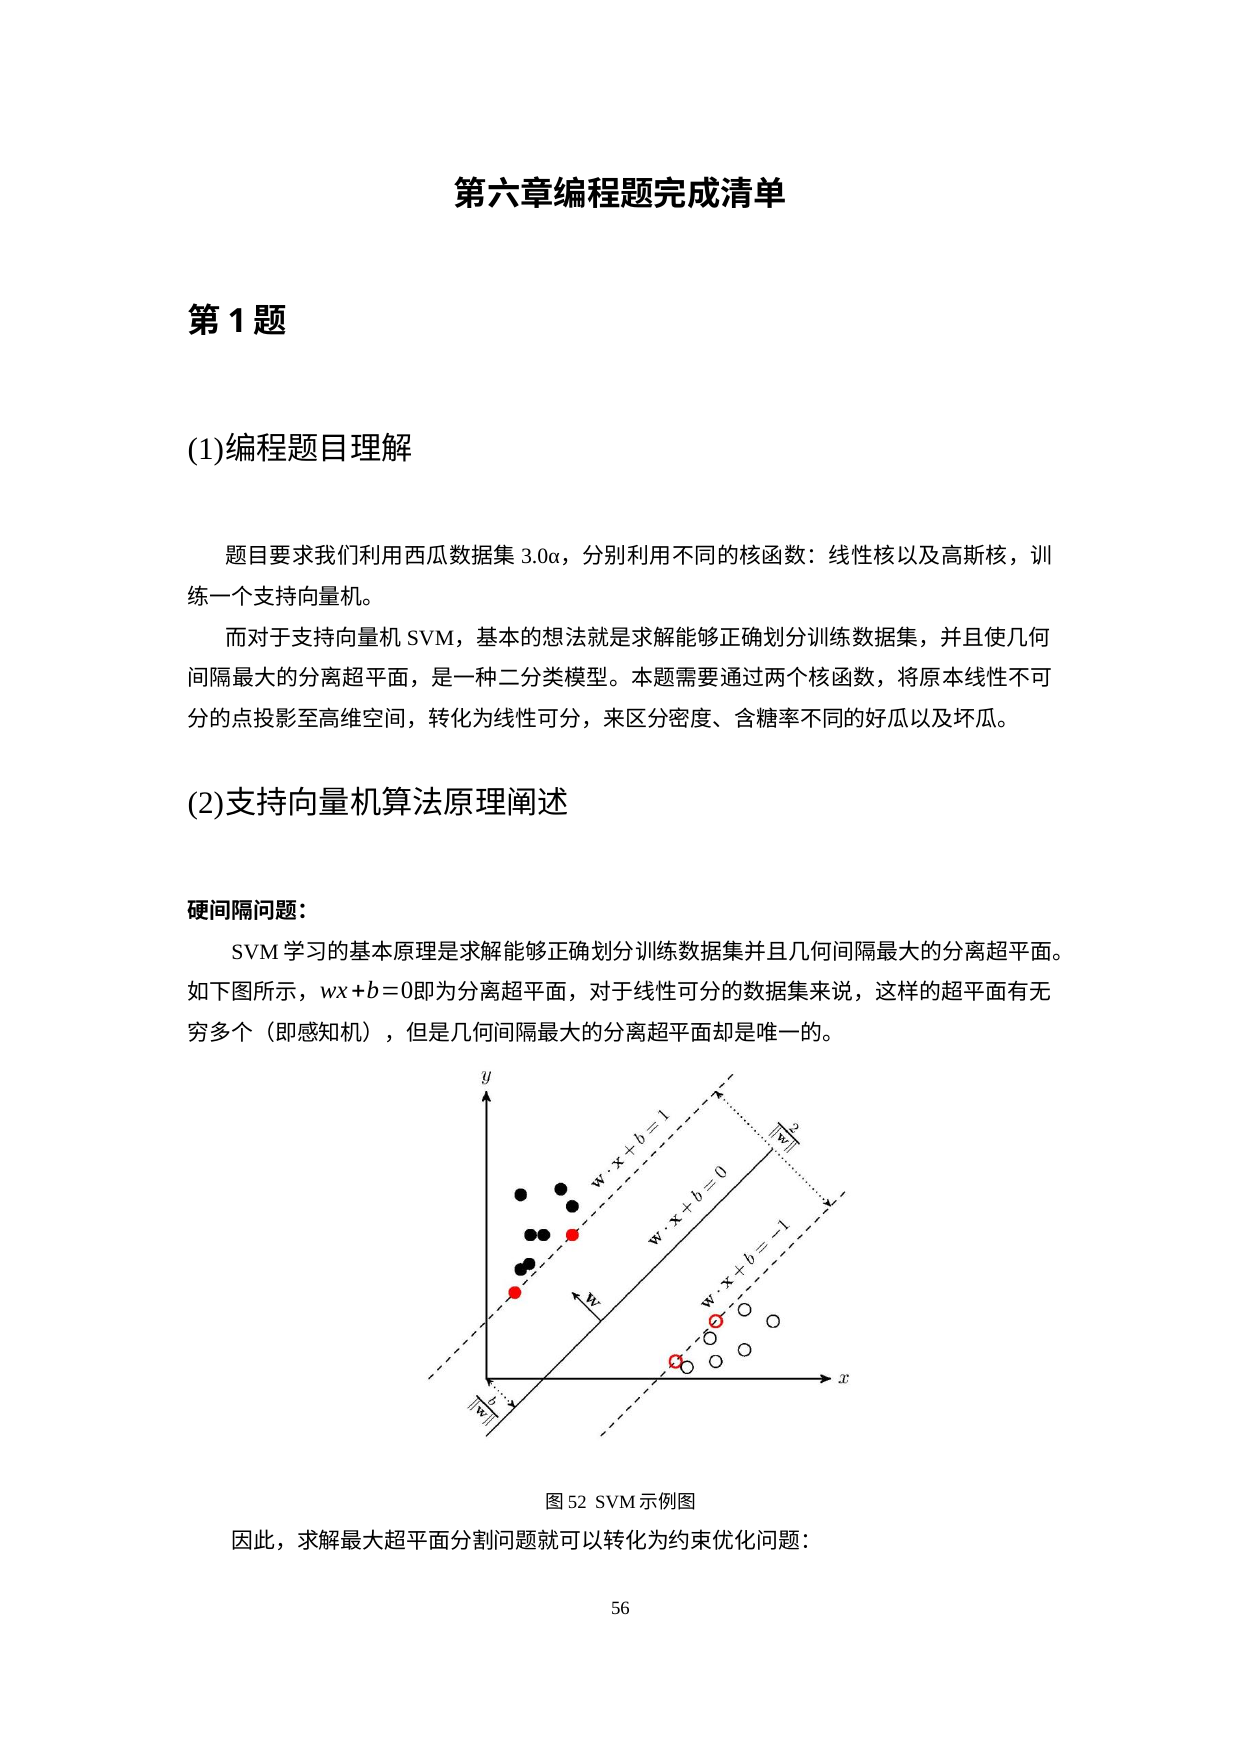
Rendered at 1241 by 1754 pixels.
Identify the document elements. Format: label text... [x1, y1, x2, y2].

text 题目要求我们利用西瓜数据集3.0α，分别利用不同的核函数：线性核以及高斯核，训练一个支持向量机。 [187, 538, 1053, 611]
text SVM学习的基本原理是求解能够正确划分训练数据集并且几何间隔最大的分离超平面。如下图所示，即为分离超平面，对于线性可分的数据集来说，这样的超平面有无穷多个（即感知机），但是几何间隔最大的分离超平面却是唯一的。 [187, 933, 1053, 1047]
subtitle 第六章编程题完成清单 [187, 158, 1053, 223]
text 而对于支持向量机SVM，基本的想法就是求解能够正确划分训练数据集，并且使几何间隔最大的分离超平面，是一种二分类模型。本题需要通过两个核函数，将原本线性不可分的点投影至高维空间，转化为线性可分，来区分密度、含糖率不同的好瓜以及坏瓜。 [187, 619, 1053, 733]
subtitle 第1题 [187, 286, 1053, 351]
text 因此，求解最大超平面分割问题就可以转化为约束优化问题： [187, 1523, 1053, 1555]
subtitle 编程题目理解 [187, 413, 1053, 478]
picture [418, 1055, 866, 1449]
text 硬间隔问题： [187, 893, 1053, 925]
text 图 52 SVM示例图 [187, 1484, 1053, 1516]
subtitle 支持向量机算法原理阐述 [187, 768, 1053, 833]
